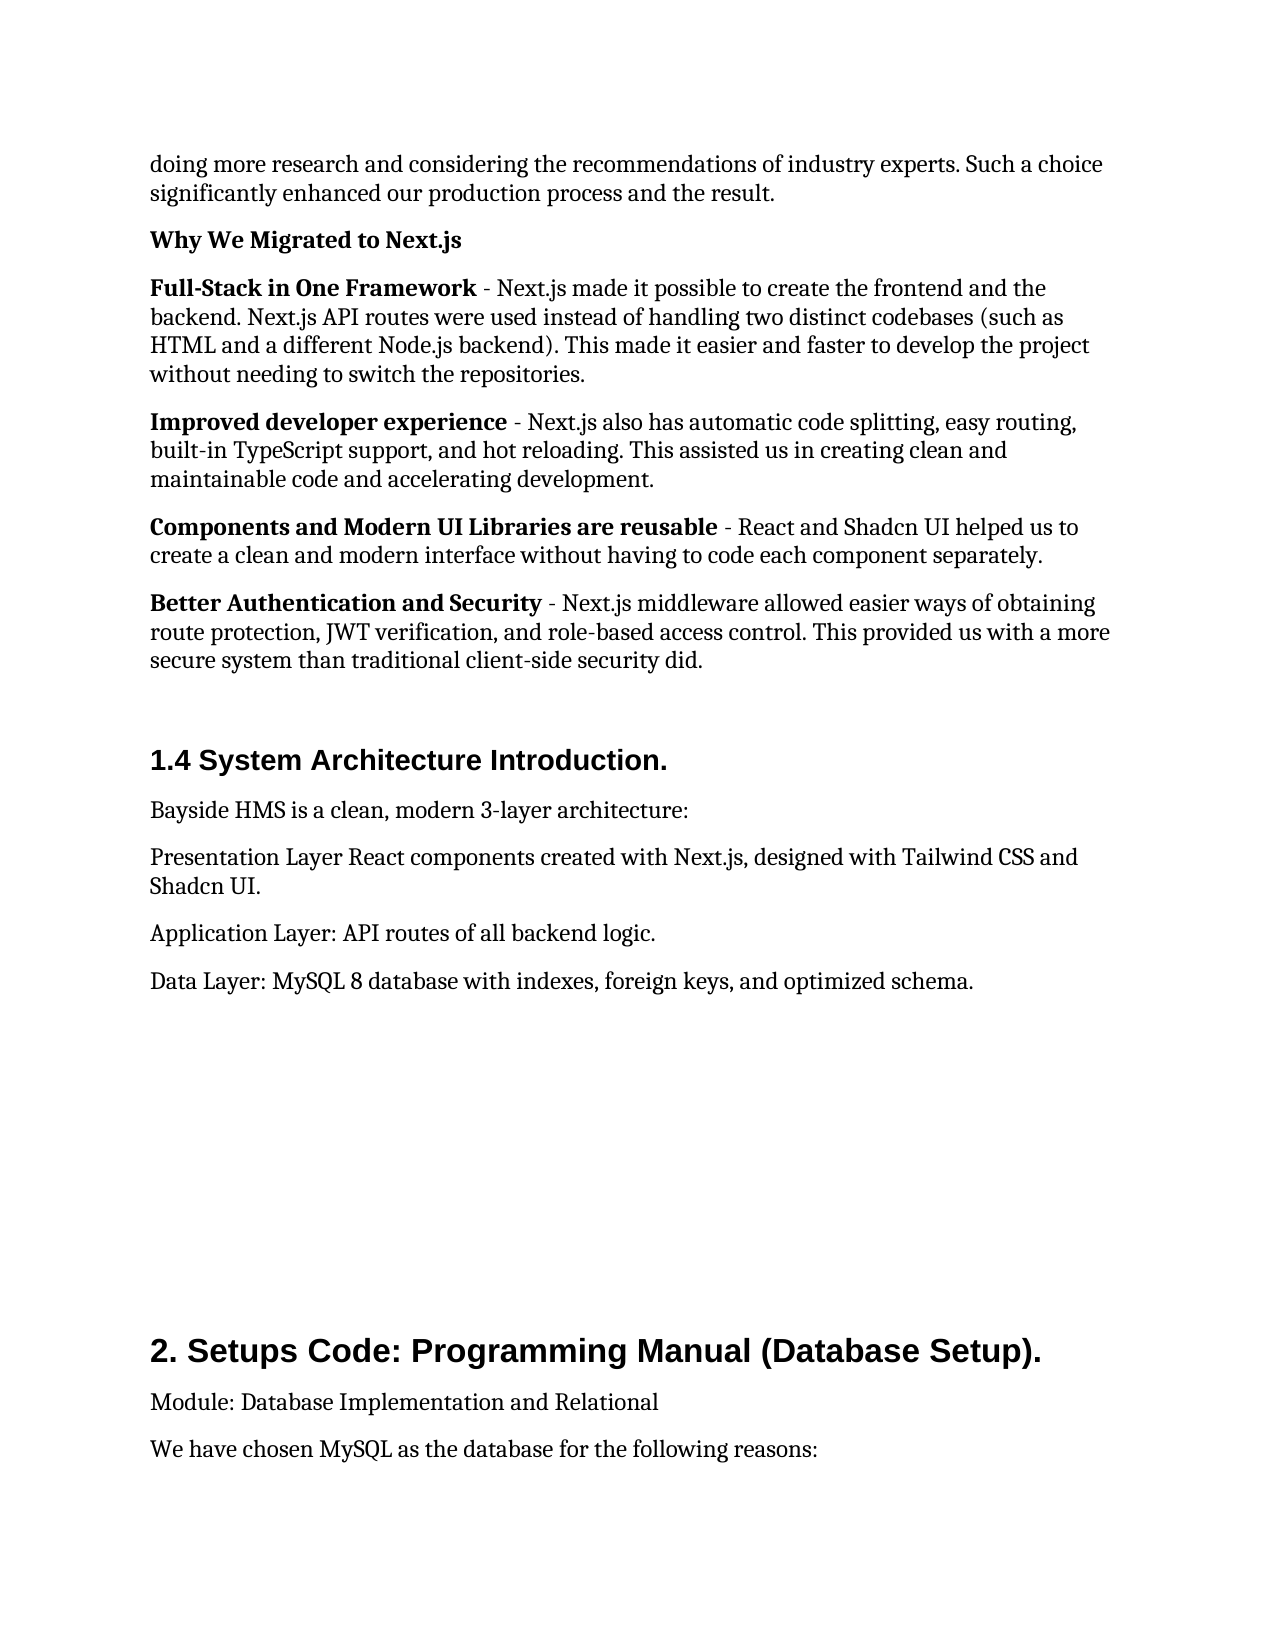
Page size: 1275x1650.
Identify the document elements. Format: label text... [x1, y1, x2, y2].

text Data Layer: MySQL 8 database with indexes, foreign keys, and optimized schema. [150, 967, 1125, 996]
text We have chosen MySQL as the database for the following reasons: [150, 1435, 1125, 1464]
subtitle 2. Setups Code: Programming Manual (Database Setup). [150, 1331, 1125, 1369]
text Module: Database Implementation and Relational [150, 1388, 1125, 1417]
text Application Layer: API routes of all backend logic. [150, 919, 1125, 948]
text Full-Stack in One Framework - Next.js made it possible to create the frontend and the backend. Next.js API routes were used instead of handling two distinct codebases (such as HTML and a different Node.js backend). This made it easier and faster to develop the project without needing to switch the repositories. [150, 274, 1125, 389]
text Better Authentication and Security - Next.js middleware allowed easier ways of obtaining route protection, JWT verification, and role-based access control. This provided us with a more secure system than traditional client-side security did. [150, 589, 1125, 675]
text Presentation Layer React components created with Next.js, designed with Tailwind CSS and Shadcn UI. [150, 843, 1125, 901]
text Why We Migrated to Next.js [150, 226, 1125, 255]
text Improved developer experience - Next.js also has automatic code splitting, easy routing, built-in TypeScript support, and hot reloading. This assisted us in creating clean and maintainable code and accelerating development. [150, 407, 1125, 494]
text Components and Modern UI Libraries are reusable - React and Shadcn UI helped us to create a clean and modern interface without having to code each component separately. [150, 512, 1125, 570]
subtitle 1.4 System Architecture Introduction. [150, 743, 1125, 777]
text Bayside HMS is a clean, modern 3-layer architecture: [150, 796, 1125, 824]
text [150, 150, 1125, 207]
